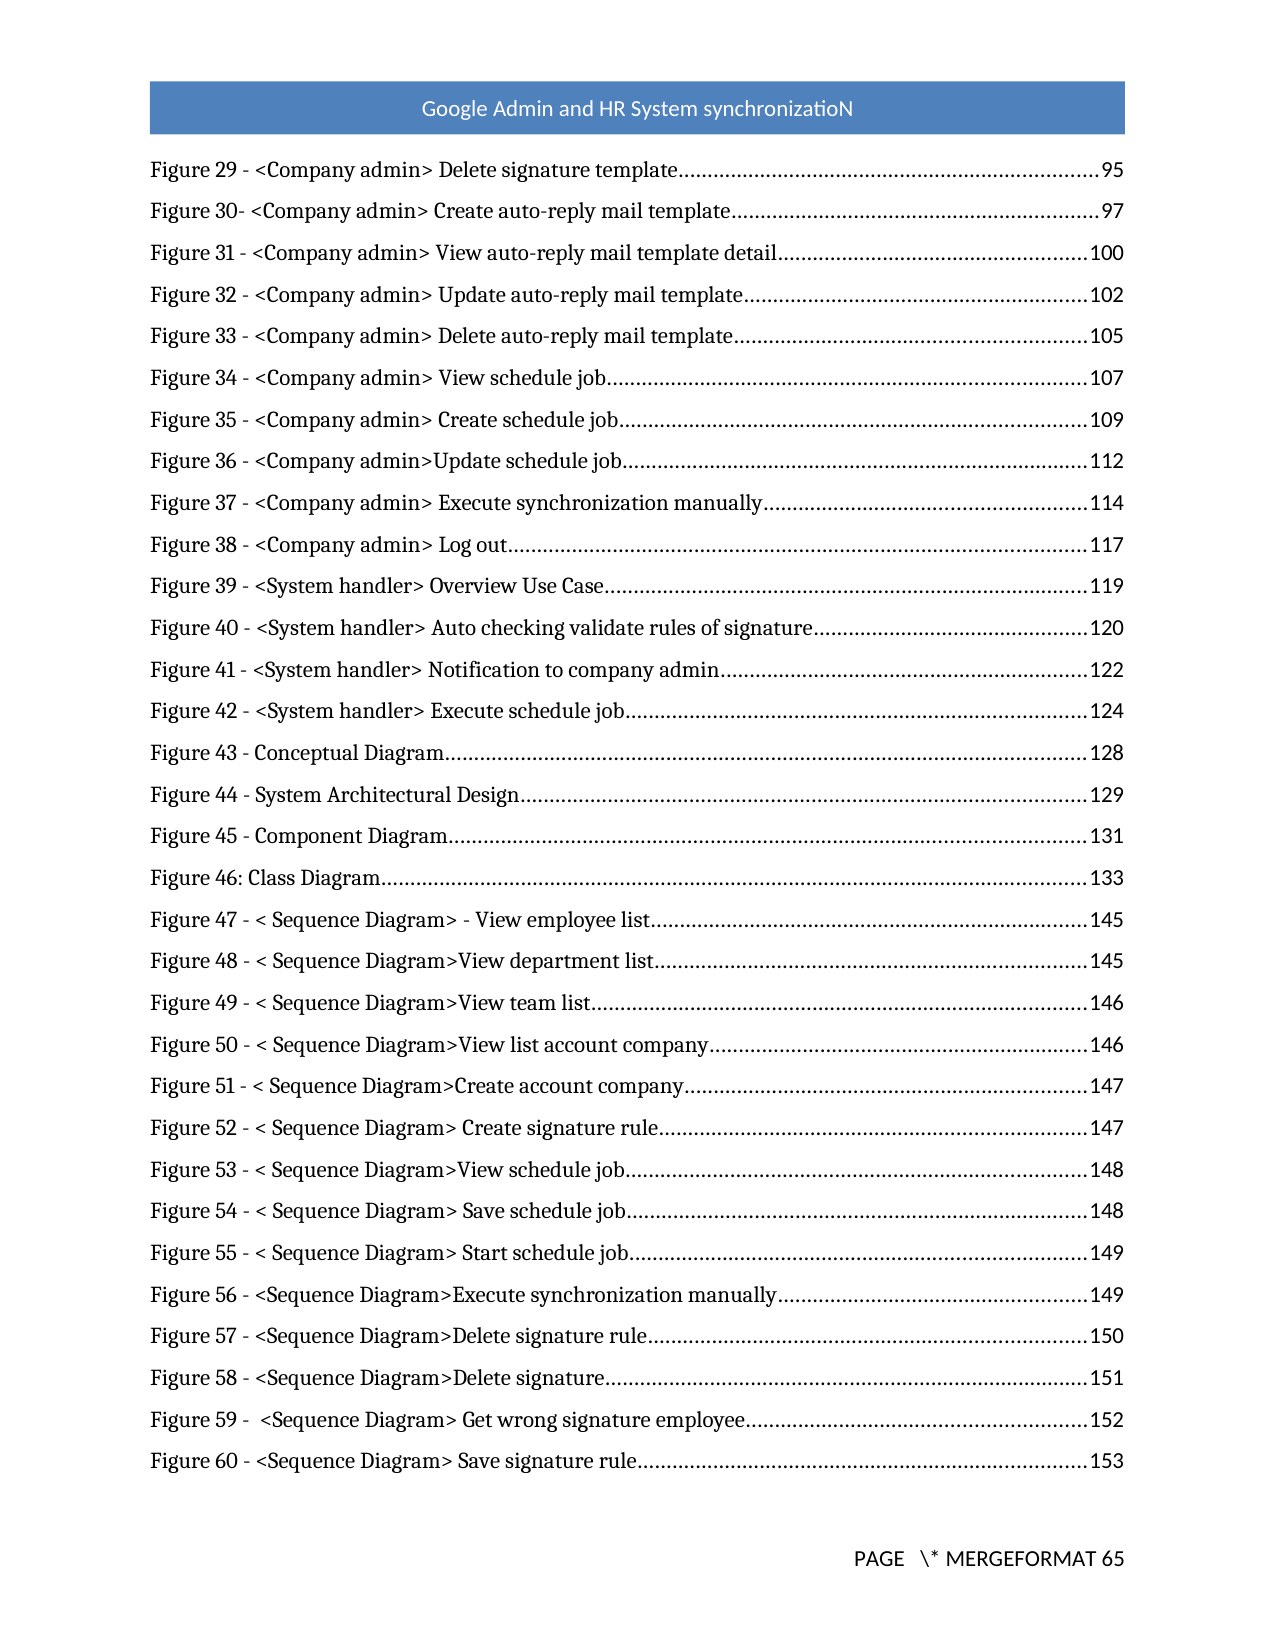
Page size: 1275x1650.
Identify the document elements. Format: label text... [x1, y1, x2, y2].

text Figure 43 - Conceptual Diagram 128 [150, 733, 1125, 771]
text Figure 40 - <System handler> Auto checking validate rules of signature 120 [150, 608, 1125, 646]
text Figure 30- <Company admin> Create auto-reply mail template 97 [150, 192, 1125, 229]
text Figure 55 - < Sequence Diagram> Start schedule job 149 [150, 1233, 1125, 1271]
text Figure 34 - <Company admin> View schedule job 107 [150, 358, 1125, 396]
text Figure 54 - < Sequence Diagram> Save schedule job 148 [150, 1192, 1125, 1229]
text Figure 36 - <Company admin>Update schedule job 112 [150, 442, 1125, 479]
text Figure 53 - < Sequence Diagram>View schedule job 148 [150, 1150, 1125, 1187]
text Figure 59 - <Sequence Diagram> Get wrong signature employee 152 [150, 1400, 1125, 1437]
text Figure 58 - <Sequence Diagram>Delete signature 151 [150, 1358, 1125, 1396]
text Figure 33 - <Company admin> Delete auto-reply mail template 105 [150, 317, 1125, 354]
text Figure 46: Class Diagram 133 [150, 858, 1125, 896]
text Figure 31 - <Company admin> View auto-reply mail template detail 100 [150, 233, 1125, 271]
text Figure 56 - <Sequence Diagram>Execute synchronization manually 149 [150, 1275, 1125, 1312]
text Figure 48 - < Sequence Diagram>View department list 145 [150, 942, 1125, 979]
text Figure 51 - < Sequence Diagram>Create account company 147 [150, 1067, 1125, 1104]
text Figure 38 - <Company admin> Log out 117 [150, 525, 1125, 562]
text Figure 37 - <Company admin> Execute synchronization manually 114 [150, 483, 1125, 521]
text Figure 32 - <Company admin> Update auto-reply mail template 102 [150, 275, 1125, 312]
text Figure 49 - < Sequence Diagram>View team list 146 [150, 983, 1125, 1021]
text Figure 52 - < Sequence Diagram> Create signature rule 147 [150, 1108, 1125, 1146]
text Figure 60 - <Sequence Diagram> Save signature rule 153 [150, 1442, 1125, 1479]
text Figure 44 - System Architectural Design 129 [150, 775, 1125, 812]
text Figure 45 - Component Diagram 131 [150, 817, 1125, 854]
text Figure 42 - <System handler> Execute schedule job 124 [150, 692, 1125, 729]
text Figure 47 - < Sequence Diagram> - View employee list 145 [150, 900, 1125, 937]
text Figure 57 - <Sequence Diagram>Delete signature rule 150 [150, 1317, 1125, 1354]
text Figure 50 - < Sequence Diagram>View list account company 146 [150, 1025, 1125, 1062]
text Figure 35 - <Company admin> Create schedule job 109 [150, 400, 1125, 437]
text Figure 41 - <System handler> Notification to company admin 122 [150, 650, 1125, 687]
text Figure 39 - <System handler> Overview Use Case 119 [150, 567, 1125, 604]
text Figure 29 - <Company admin> Delete signature template 95 [150, 150, 1125, 187]
